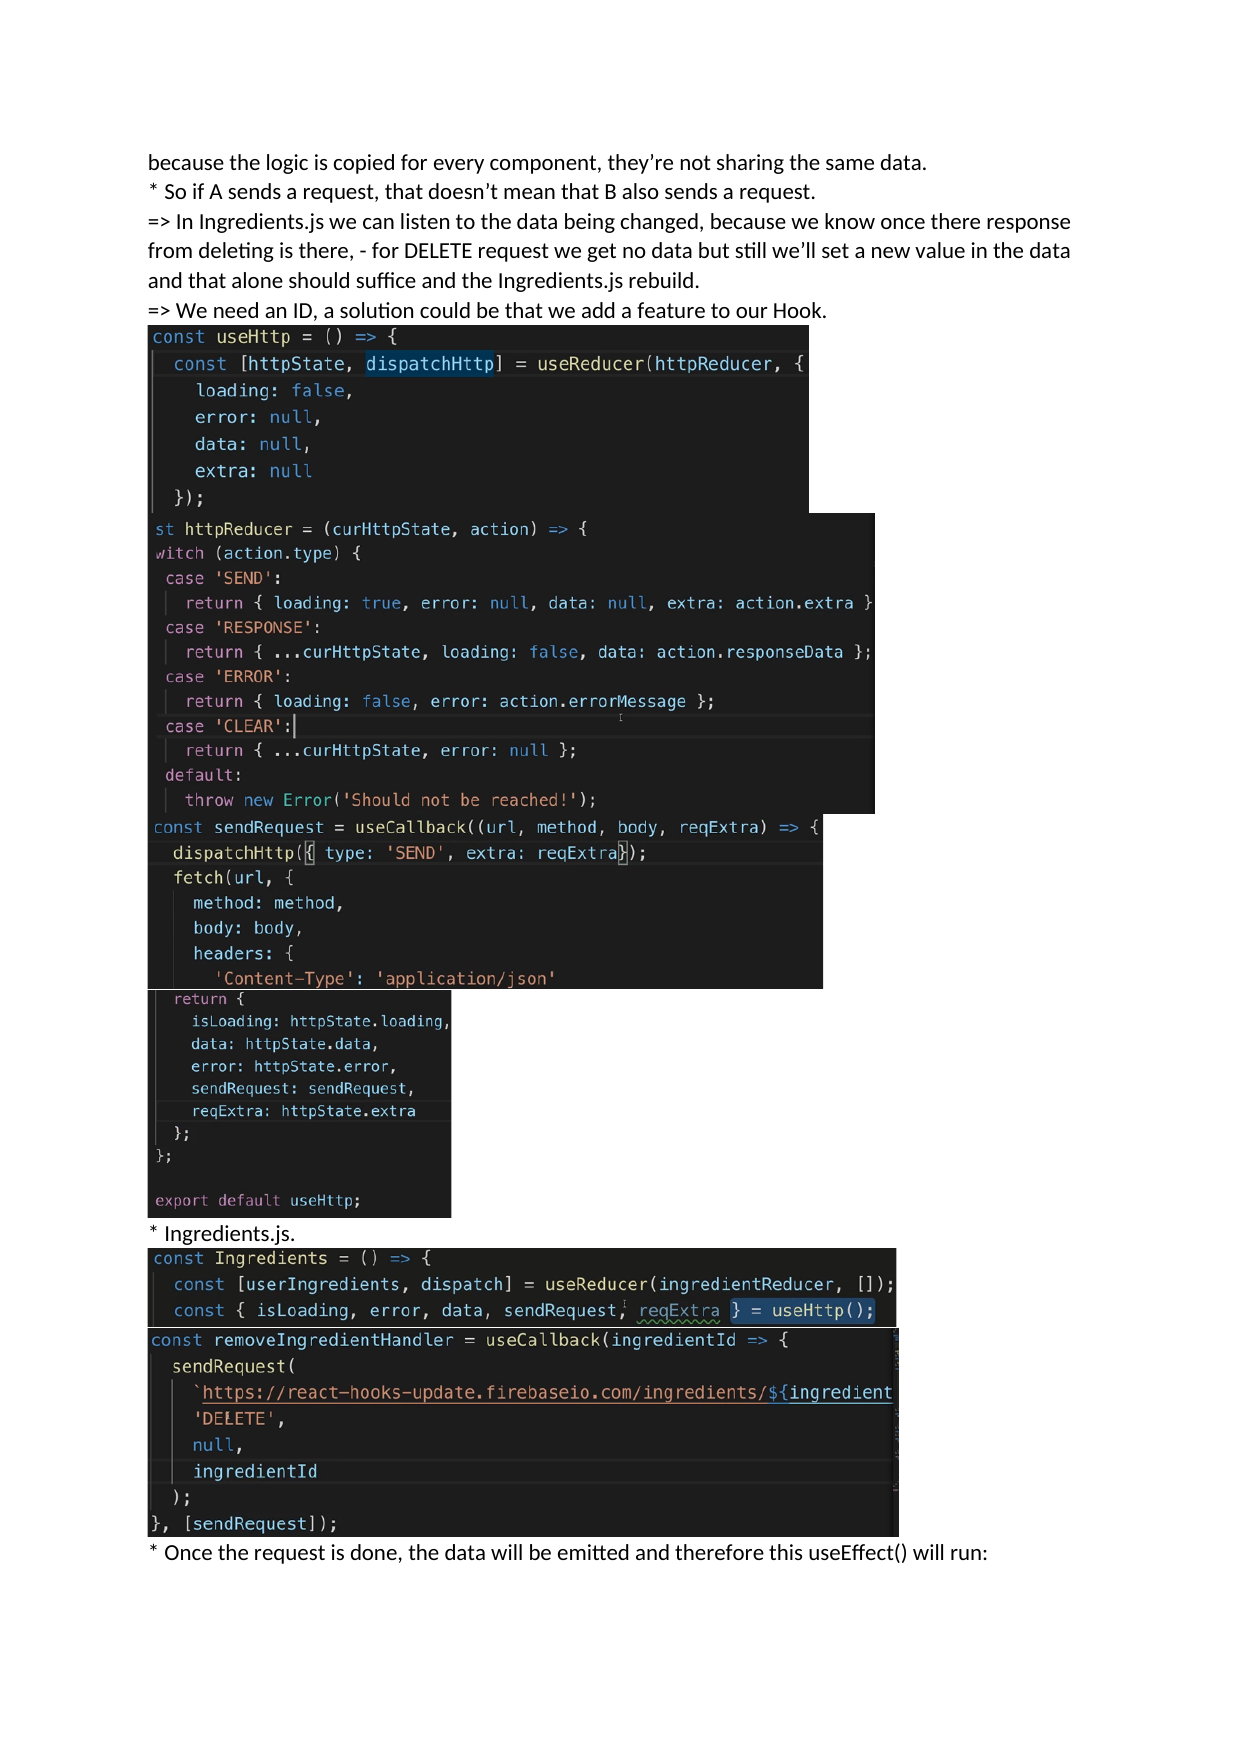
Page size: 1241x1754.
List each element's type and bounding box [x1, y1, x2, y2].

picture [147, 1248, 897, 1327]
picture [147, 325, 875, 989]
picture [147, 1328, 899, 1537]
text [148, 148, 1093, 1566]
picture [147, 990, 452, 1218]
